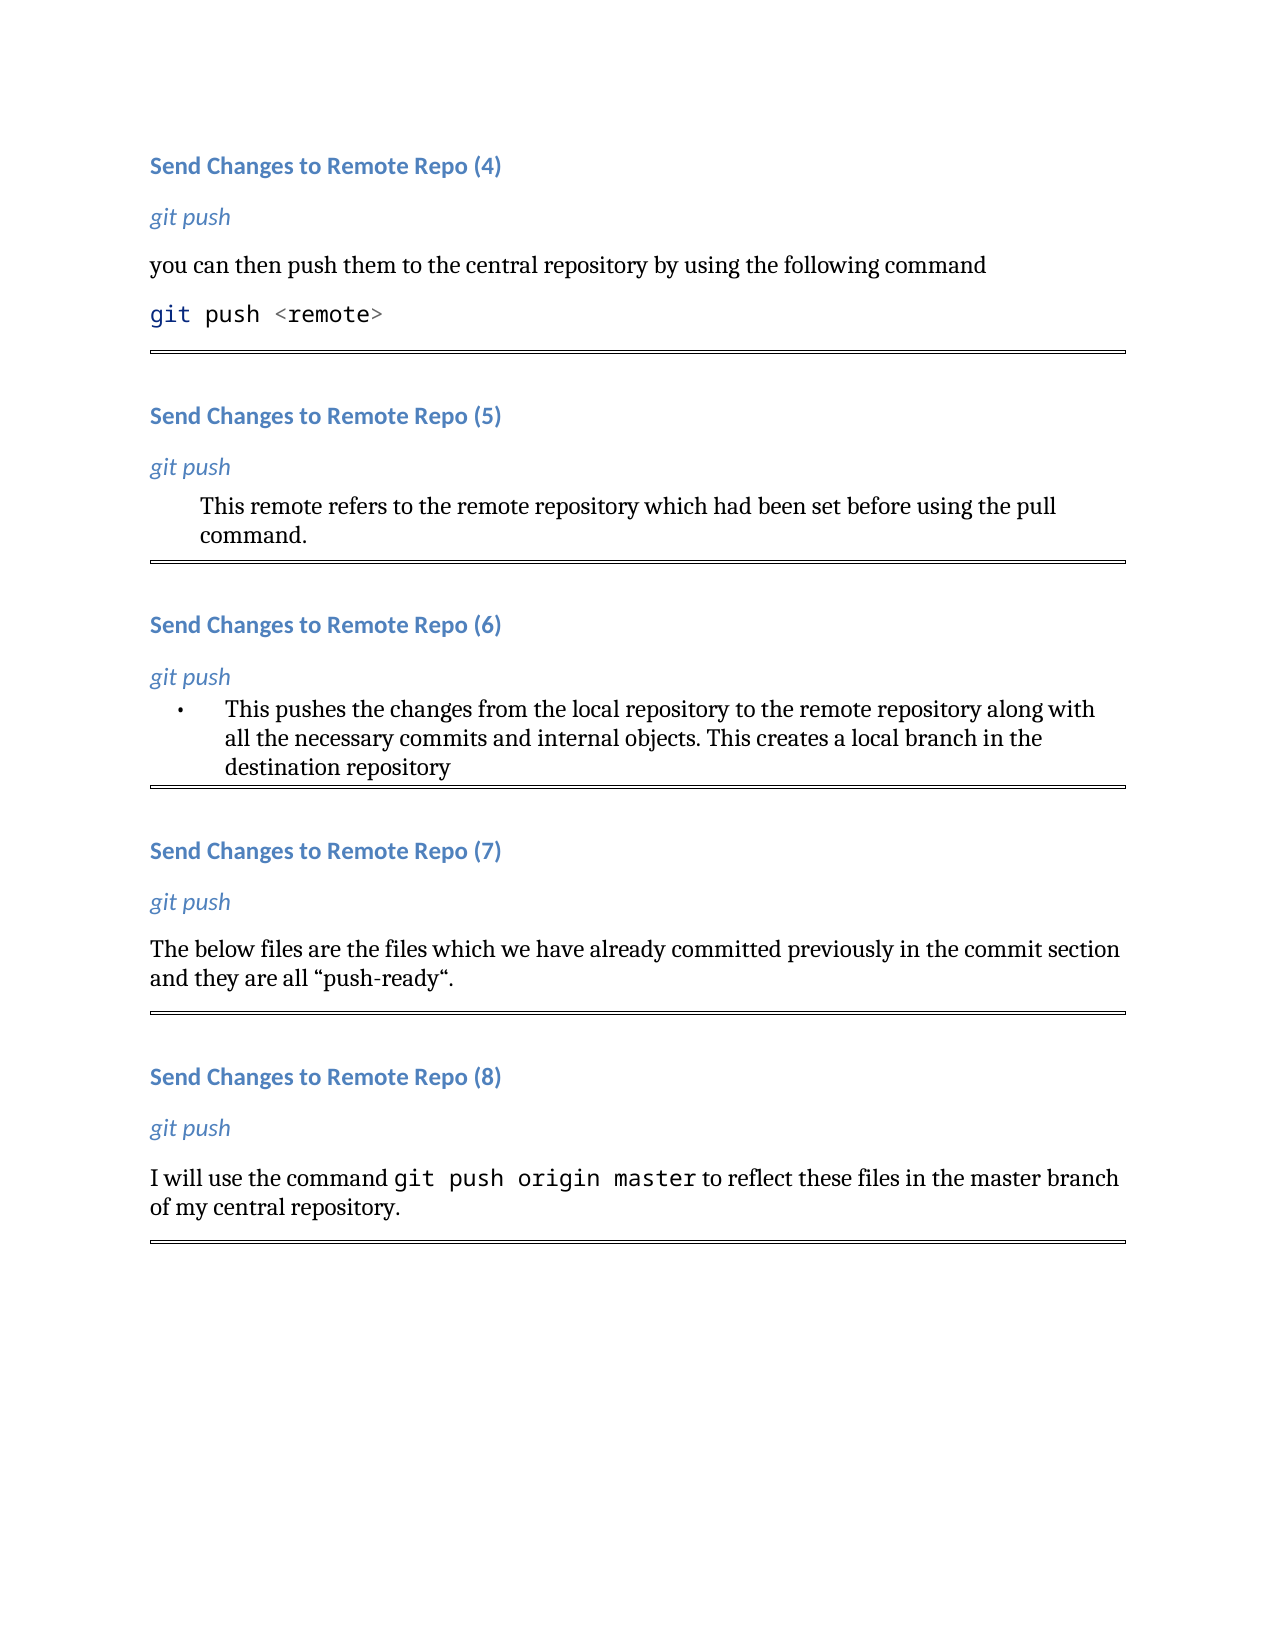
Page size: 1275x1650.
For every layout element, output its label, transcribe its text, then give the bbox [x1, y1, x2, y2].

text I will use the command git push origin master to reflect these files in the master branch of my central repository. [150, 1162, 1125, 1222]
subtitle git push [150, 451, 1125, 482]
subtitle git push [150, 661, 1125, 691]
text you can then push them to the central repository by using the following command [150, 251, 1125, 279]
subtitle git push [150, 201, 1125, 232]
subtitle Send Changes to Remote Repo (8) [150, 1061, 1125, 1092]
subtitle Send Changes to Remote Repo (4) [150, 150, 1125, 181]
subtitle Send Changes to Remote Repo (5) [150, 400, 1125, 430]
subtitle Send Changes to Remote Repo (7) [150, 835, 1125, 865]
subtitle Send Changes to Remote Repo (6) [150, 609, 1125, 640]
subtitle git push [150, 1113, 1125, 1143]
list This pushes the changes from the local repository to the remote repository along with all the necessary commits and internal objects. This creates a local branch in the destination repository [175, 695, 1125, 781]
text git push <remote> [150, 298, 1125, 329]
text This remote refers to the remote repository which had been set before using the pull command. [200, 492, 1075, 549]
subtitle git push [150, 886, 1125, 917]
text The below files are the files which we have already committed previously in the commit section and they are all “push-ready“. [150, 935, 1125, 993]
